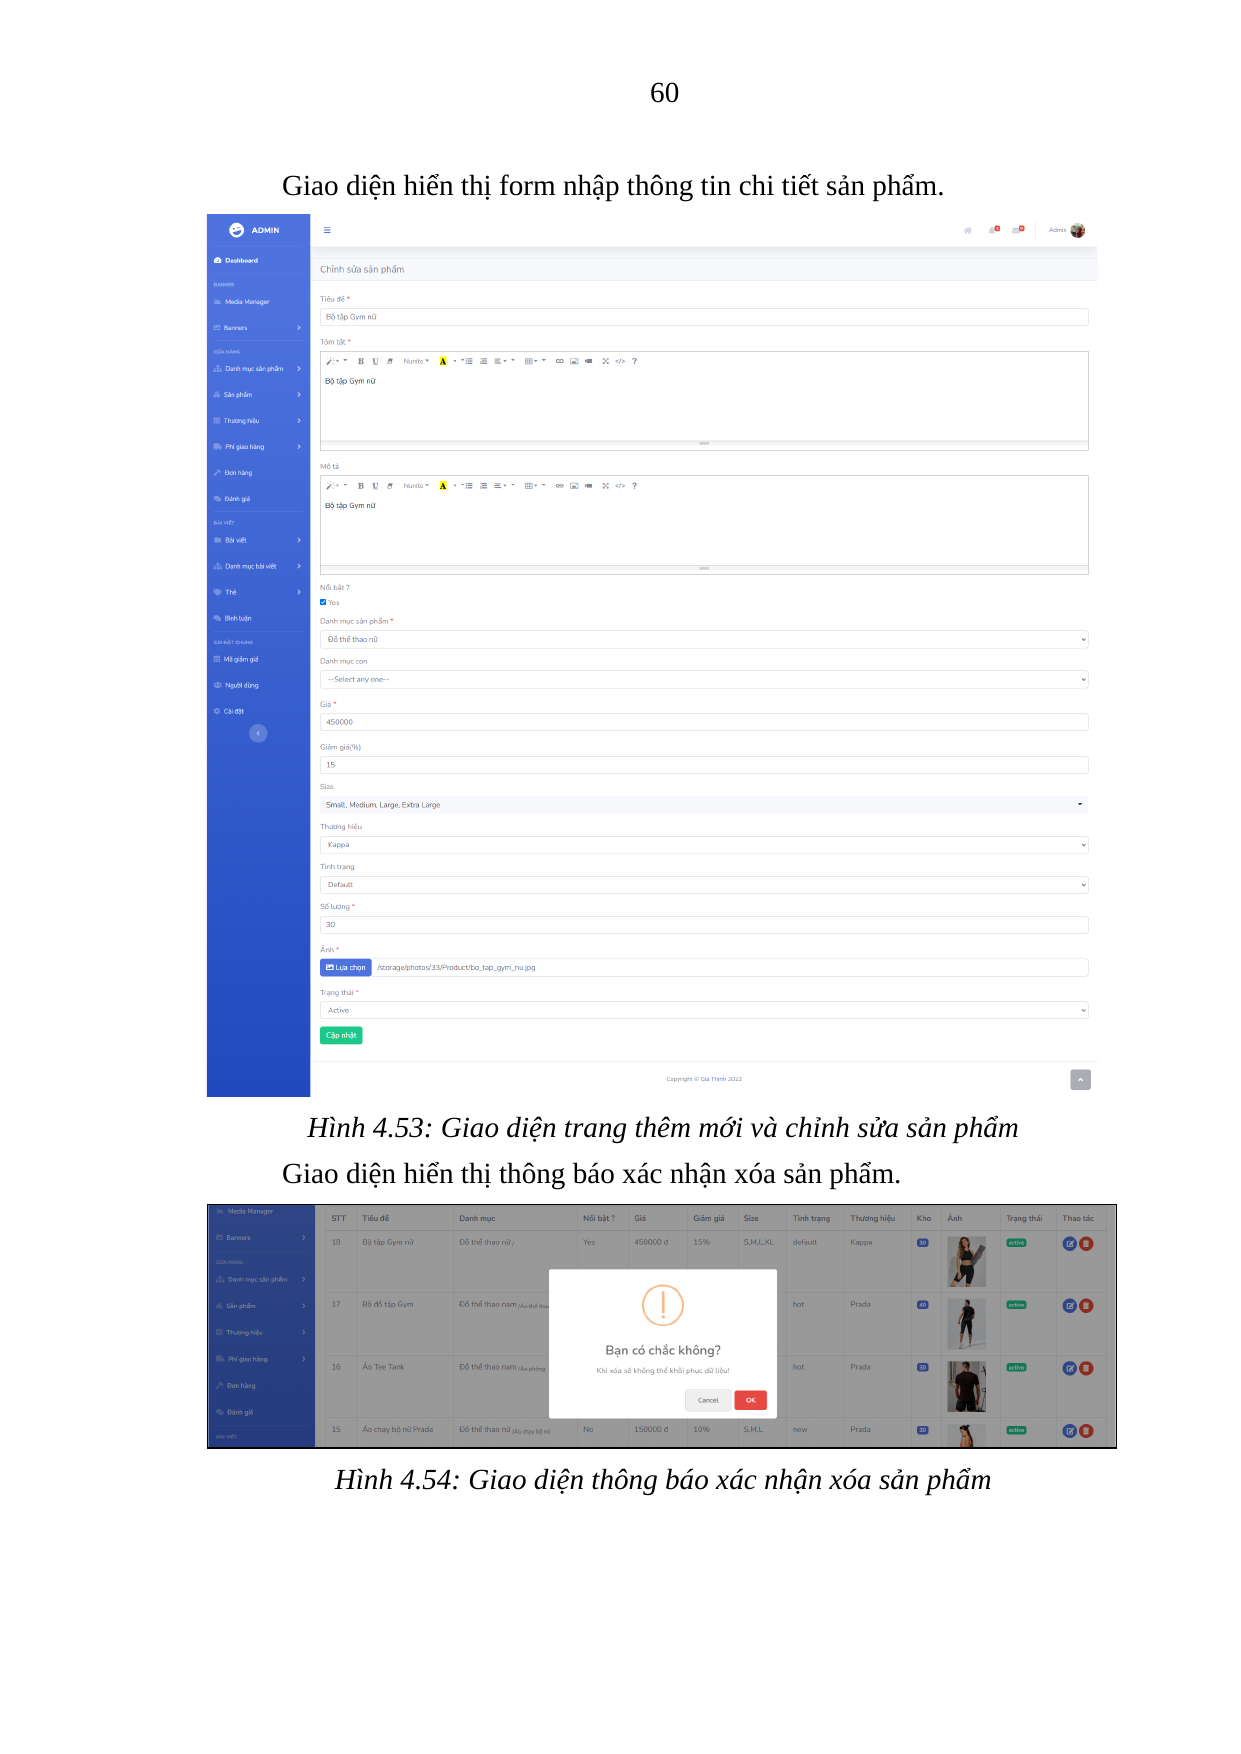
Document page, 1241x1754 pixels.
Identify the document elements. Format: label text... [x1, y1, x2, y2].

picture [208, 1205, 1116, 1447]
picture [206, 214, 1098, 1097]
text Giao diện hiển thị form nhập thông tin chi tiết sản phẩm. [207, 168, 1122, 201]
text Giao diện hiển thị thông báo xác nhận xóa sản phẩm. [207, 1157, 1122, 1190]
